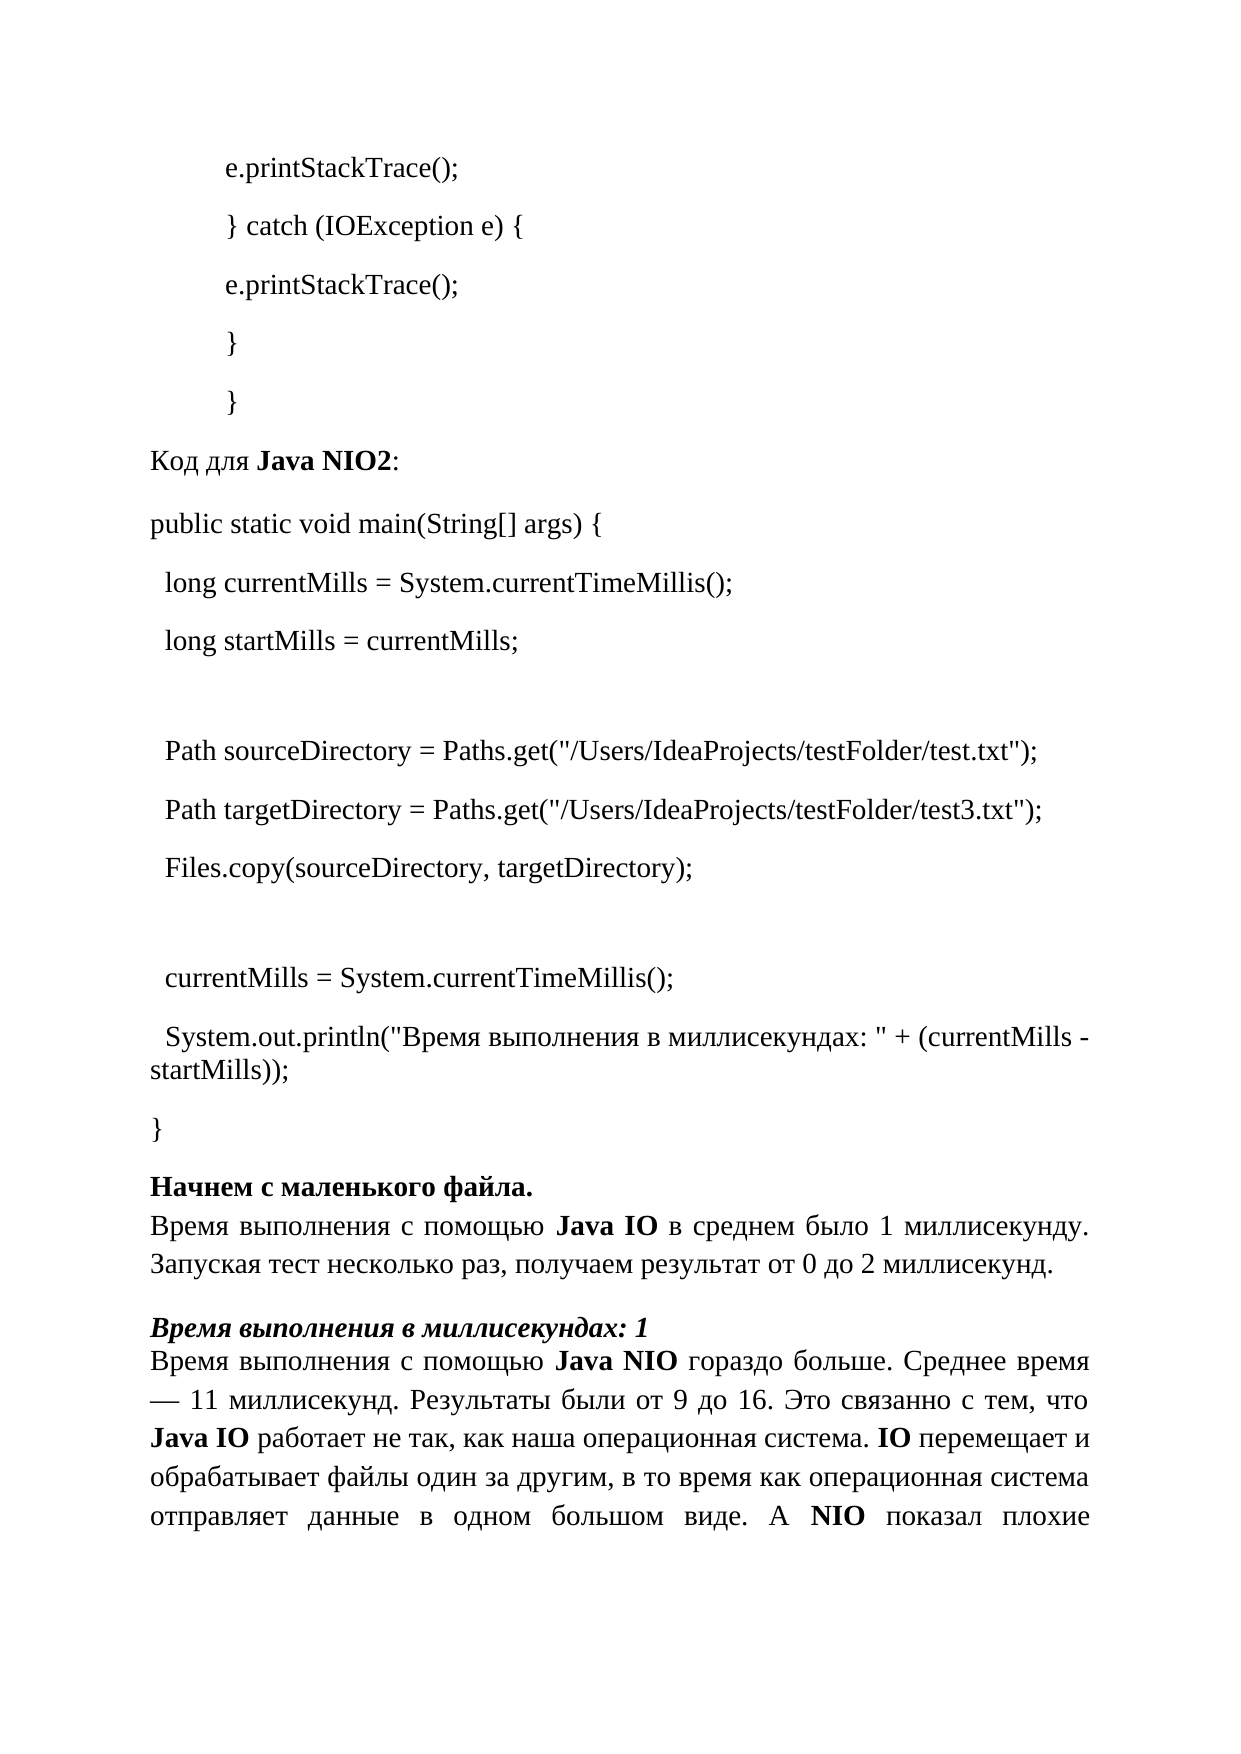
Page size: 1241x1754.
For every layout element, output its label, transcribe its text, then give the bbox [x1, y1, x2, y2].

text } [150, 1111, 1090, 1144]
text } [150, 384, 1090, 418]
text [150, 1343, 1090, 1531]
text Path targetDirectory = Paths.get("/Users/IdeaProjects/testFolder/test3.txt"); [150, 792, 1090, 825]
text Files.copy(sourceDirectory, targetDirectory); [150, 850, 1090, 884]
text Время выполнения с помощью Java IO в среднем было 1 миллисекунду. Запуская тест несколько раз, получаем результат от 0 до 2 миллисекунд. [150, 1208, 1090, 1280]
text Path sourceDirectory = Paths.get("/Users/IdeaProjects/testFolder/test.txt"); [150, 733, 1090, 767]
text System.out.println("Время выполнения в миллисекундах: " + (currentMills - startMills)); [150, 1019, 1090, 1086]
text } catch (IOException e) { [150, 208, 1090, 242]
text long currentMills = System.currentTimeMillis(); [150, 565, 1090, 598]
text currentMills = System.currentTimeMillis(); [150, 960, 1090, 994]
text public static void main(String[] args) { [150, 506, 1090, 540]
text } [150, 326, 1090, 359]
text long startMills = currentMills; [150, 623, 1090, 657]
text Начнем с маленького файла. [150, 1169, 1090, 1203]
text e.printStackTrace(); [150, 150, 1090, 183]
text Код для Java NIO2: [150, 443, 1090, 476]
text Время выполнения в миллисекундах: 1 [150, 1310, 1090, 1343]
text e.printStackTrace(); [150, 267, 1090, 301]
